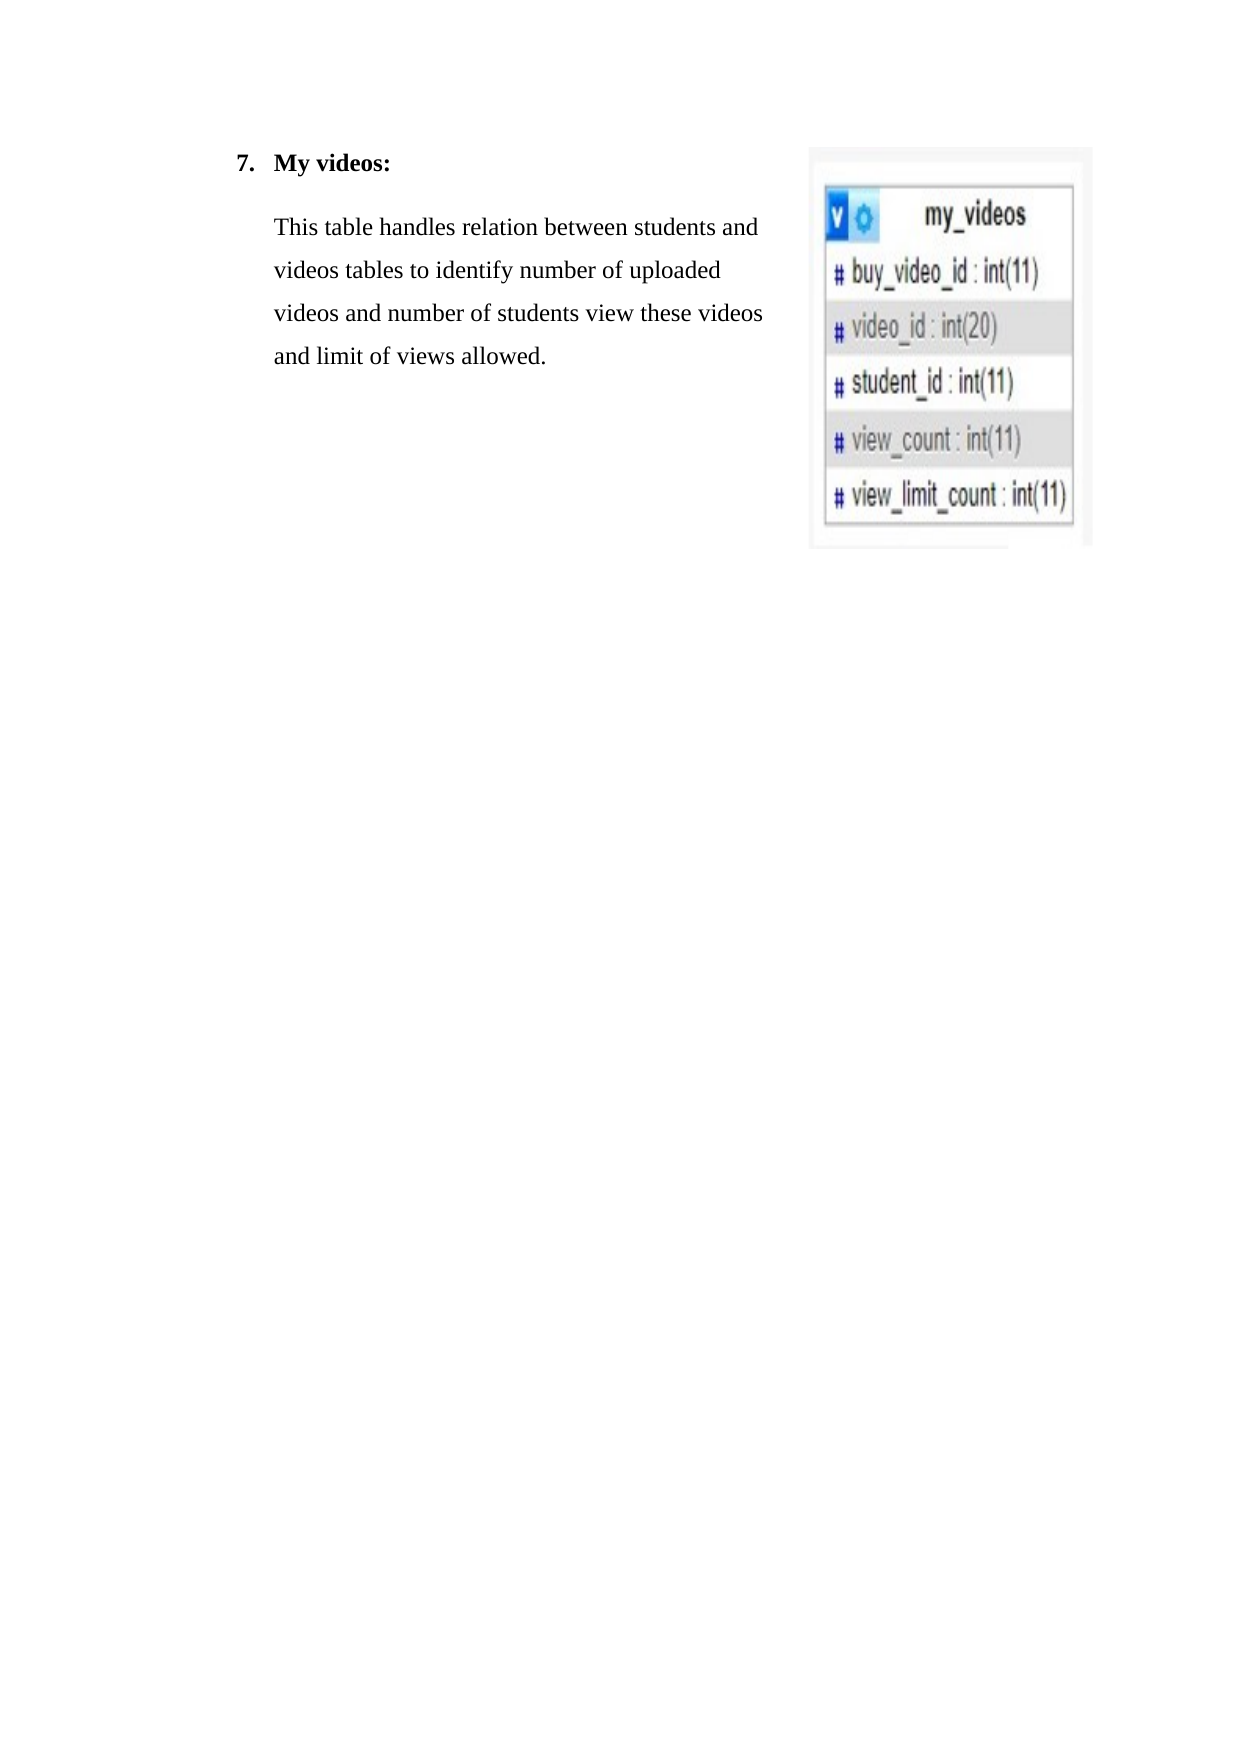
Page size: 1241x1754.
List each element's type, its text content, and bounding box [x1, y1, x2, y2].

picture [808, 147, 1093, 549]
list My videos: [236, 148, 808, 176]
text This table handles relation between students and videos tables to identify number of uploaded videos and number of students view these videos and limit of views allowed. [274, 212, 808, 370]
